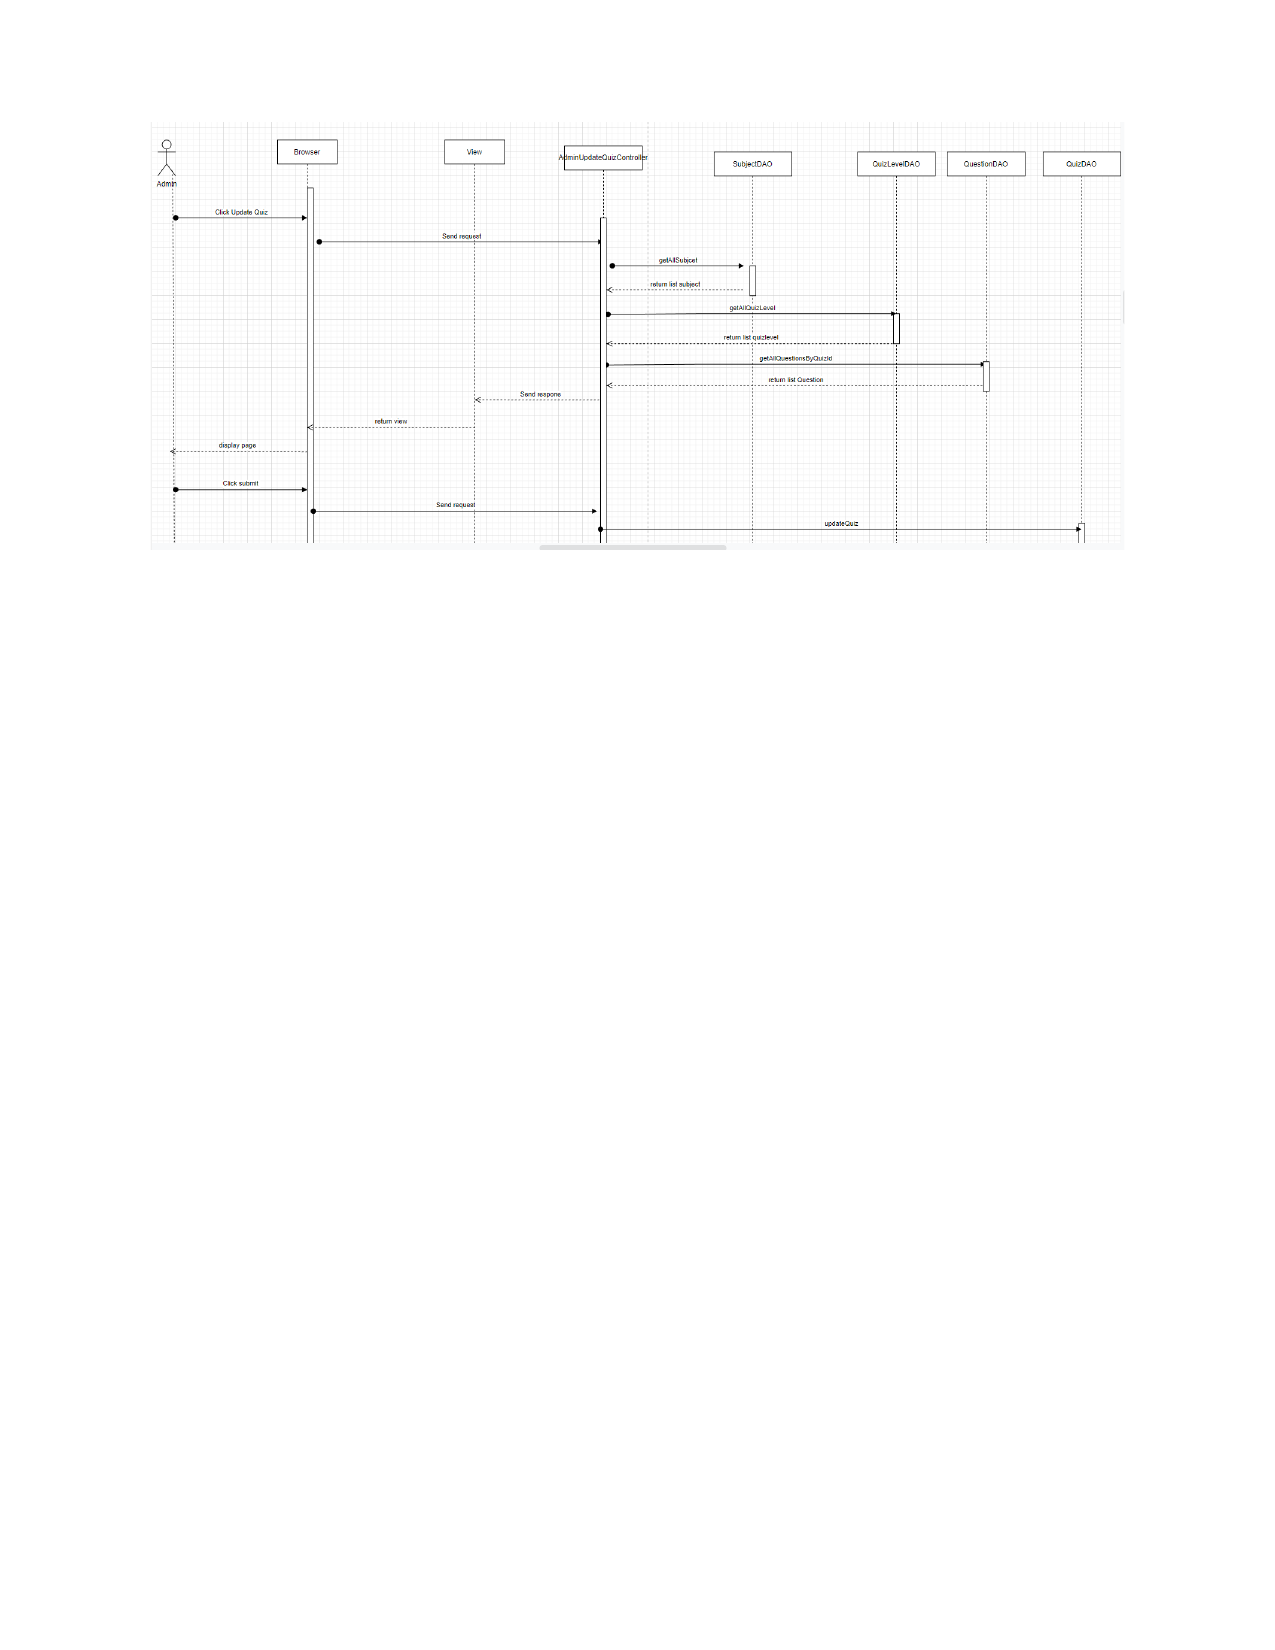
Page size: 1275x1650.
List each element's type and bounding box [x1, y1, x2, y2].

picture [150, 122, 1125, 550]
